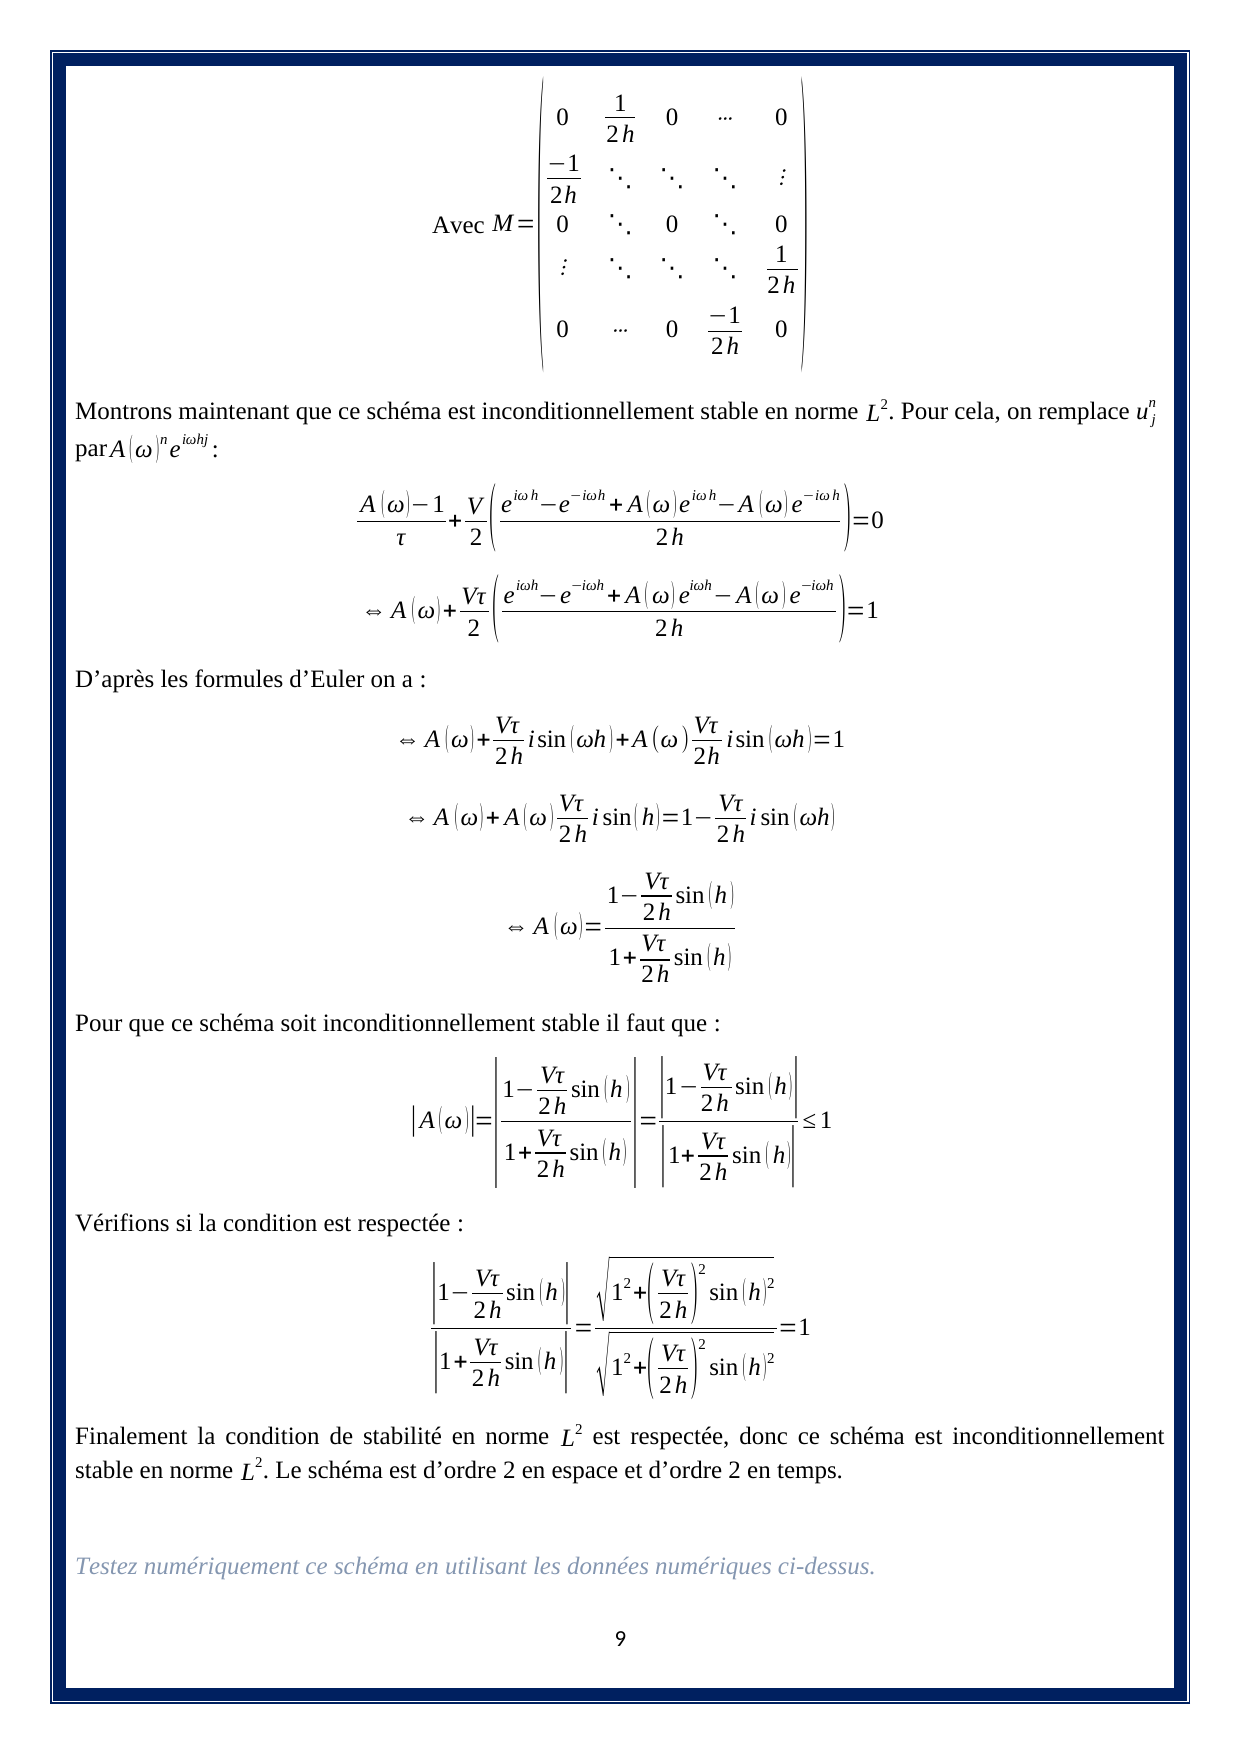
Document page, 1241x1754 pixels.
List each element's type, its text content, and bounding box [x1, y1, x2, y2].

text Testez numériquement ce schéma en utilisant les données numériques ci-dessus. [75, 1551, 1165, 1580]
text Vérifions si la condition est respectée : [75, 1208, 1165, 1237]
text D’après les formules d’Euler on a : [75, 664, 1165, 693]
text Avec [75, 75, 1165, 374]
text Finalement la condition de stabilité en norme est respectée, donc ce schéma est inconditionnellement stable en norme . Le schéma est d’ordre 2 en espace et d’ordre 2 en temps. [75, 1420, 1165, 1485]
text Montrons maintenant que ce schéma est inconditionnellement stable en norme . Pour cela, on remplace par [75, 393, 1165, 464]
text Pour que ce schéma soit inconditionnellement stable il faut que : [75, 1008, 1165, 1036]
